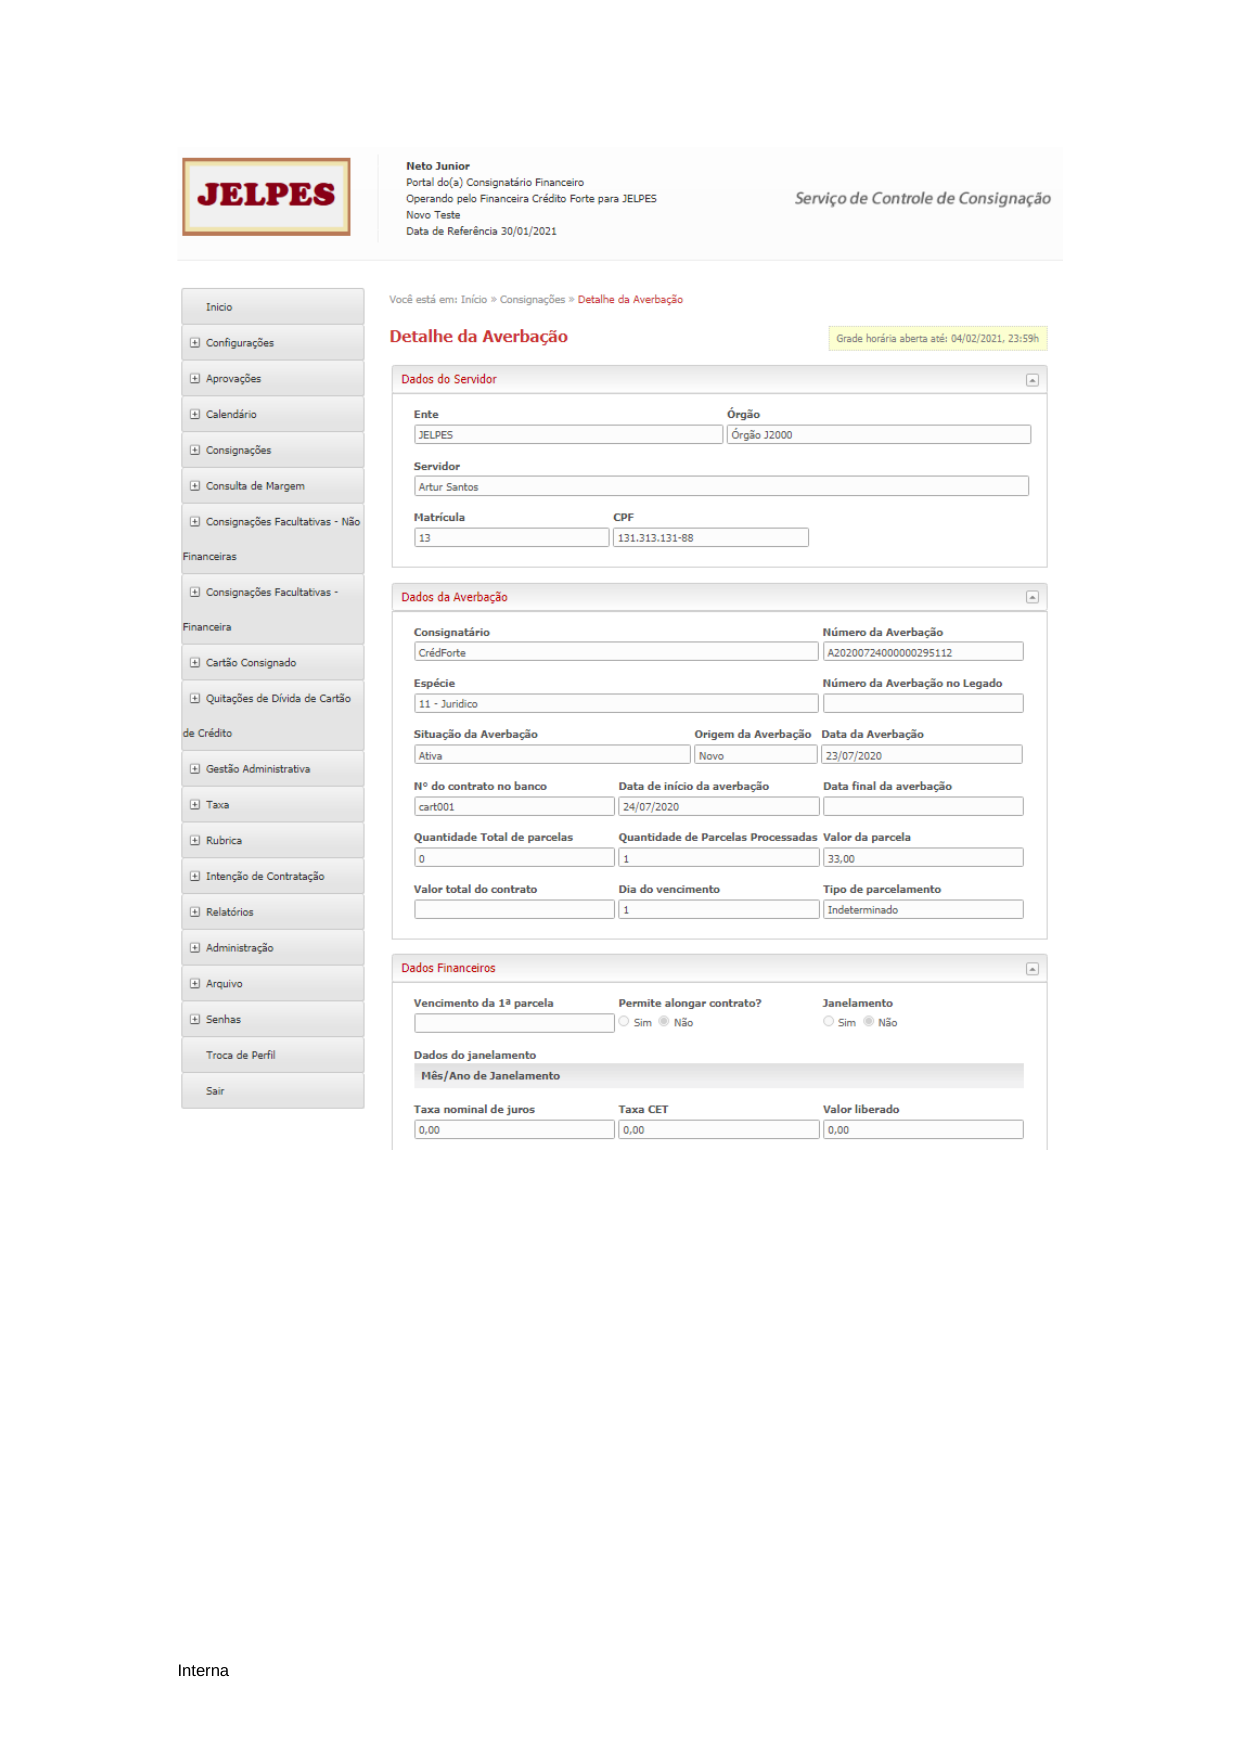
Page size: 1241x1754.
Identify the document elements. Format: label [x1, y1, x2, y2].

picture [177, 147, 1063, 1150]
